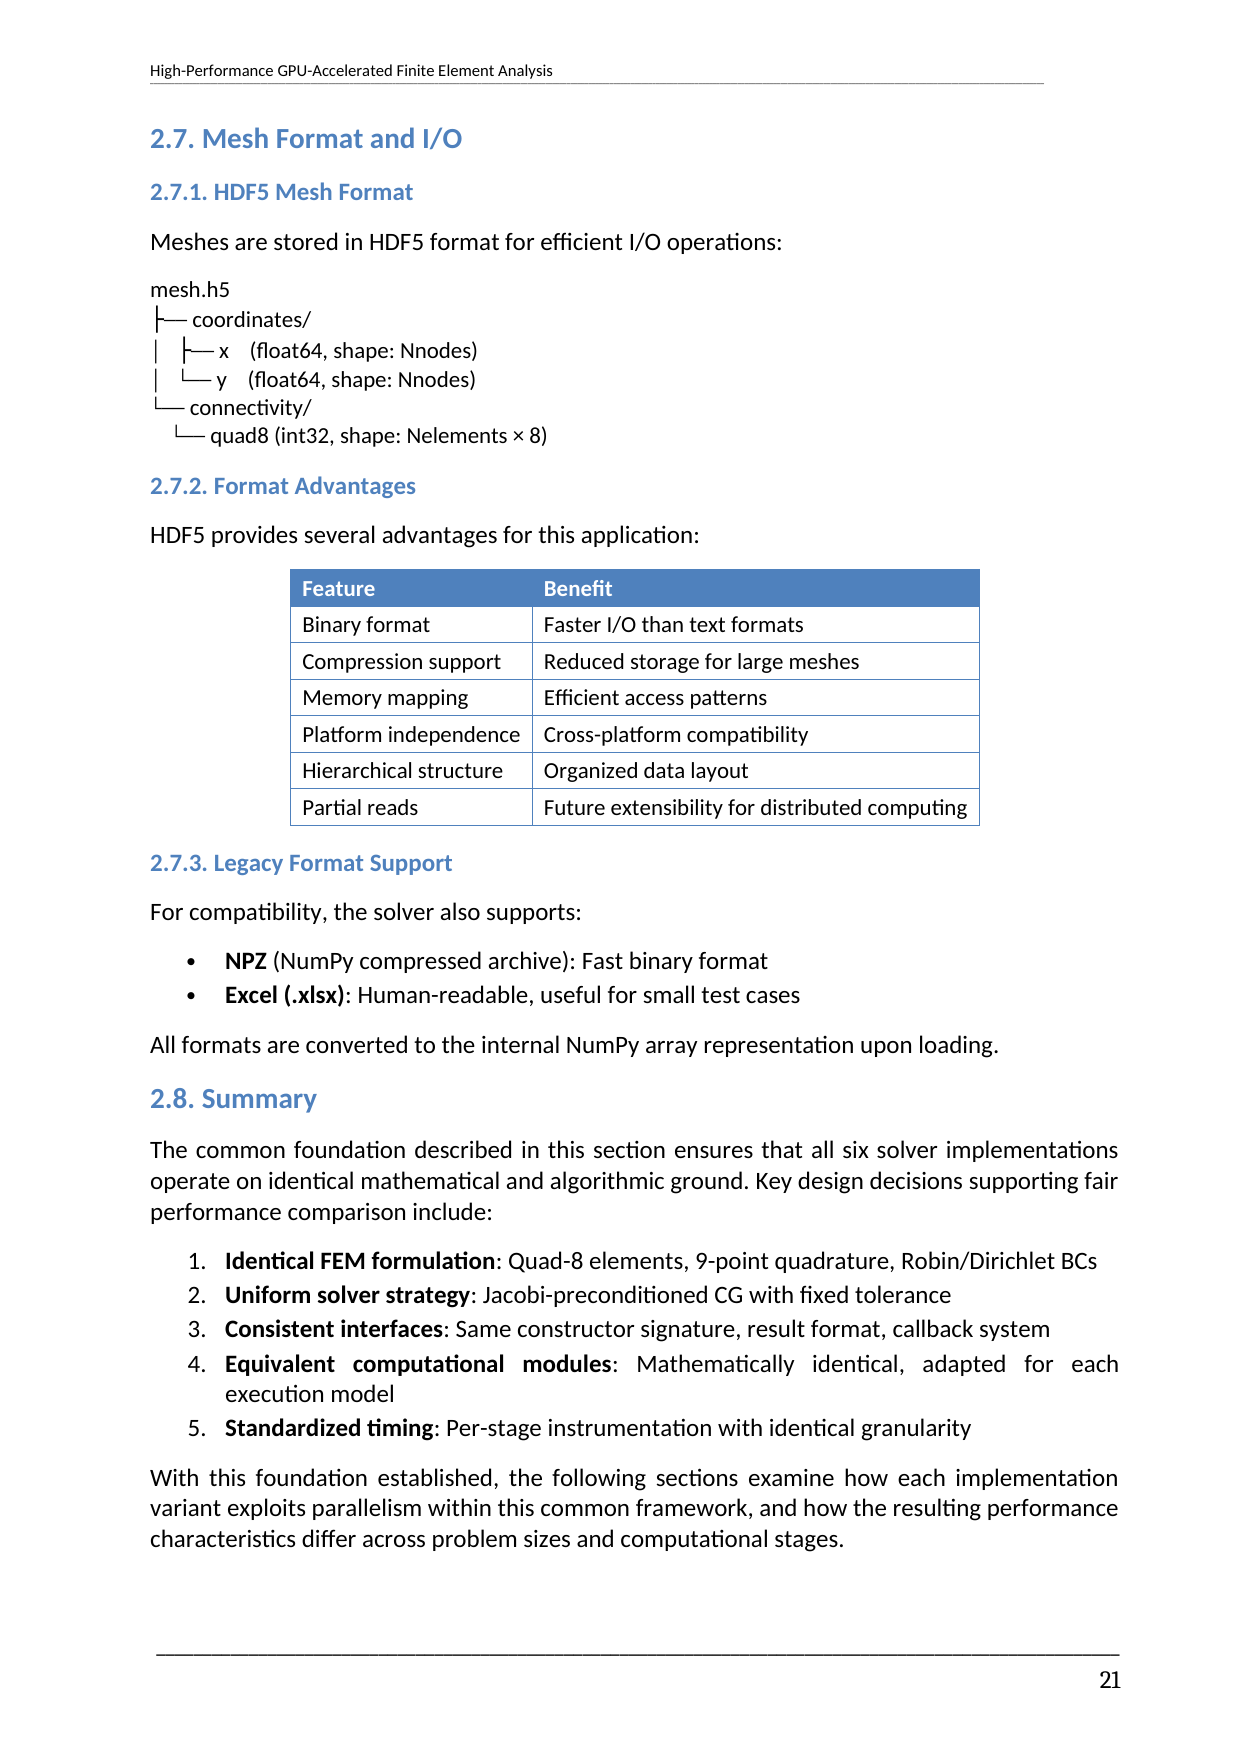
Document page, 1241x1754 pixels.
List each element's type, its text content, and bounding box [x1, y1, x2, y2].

table_cell Partial reads [291, 789, 532, 825]
text mesh.h5 ├── coordinates/ │ ├── x (float64, shape: Nnodes) │ └── y (float64, shape: Nnodes) └── connectivity/ └── quad8 (int32, shape: Nelements × 8) [150, 275, 1120, 449]
subtitle 2.7. Mesh Format and I/O [150, 120, 1120, 156]
list Consistent interfaces: Same constructor signature, result format, callback system [187, 1313, 1120, 1344]
table_cell Efficient access patterns [533, 680, 979, 715]
table_header Benefit [533, 570, 979, 606]
text For compatibility, the solver also supports: [150, 896, 1120, 927]
table_header Feature [291, 570, 532, 606]
subtitle 2.8. Summary [150, 1080, 1120, 1116]
list Excel (.xlsx): Human-readable, useful for small test cases [187, 979, 1120, 1010]
subtitle 2.7.2. Format Advantages [150, 470, 1120, 501]
list Uniform solver strategy: Jacobi-preconditioned CG with fixed tolerance [187, 1279, 1120, 1310]
list Equivalent computational modules: Mathematically identical, adapted for each execution model [187, 1348, 1120, 1409]
text HDF5 provides several advantages for this application: [150, 520, 1120, 550]
text Meshes are stored in HDF5 format for efficient I/O operations: [150, 226, 1120, 256]
table_cell Compression support [291, 643, 532, 679]
table_cell Memory mapping [291, 680, 532, 715]
table_cell Future extensibility for distributed computing [533, 789, 979, 825]
text With this foundation established, the following sections examine how each implementation variant exploits parallelism within this common framework, and how the resulting performance characteristics differ across problem sizes and computational stages. [150, 1462, 1120, 1553]
text All formats are converted to the internal NumPy array representation upon loading. [150, 1029, 1120, 1059]
table_cell Binary format [291, 607, 532, 642]
list Identical FEM formulation: Quad-8 elements, 9-point quadrature, Robin/Dirichlet BCs [187, 1245, 1120, 1275]
table_cell Cross-platform compatibility [533, 716, 979, 752]
list NPZ (NumPy compressed archive): Fast binary format [187, 945, 1120, 976]
table_cell Hierarchical structure [291, 753, 532, 788]
list Standardized timing: Per-stage instrumentation with identical granularity [187, 1412, 1120, 1443]
subtitle 2.7.3. Legacy Format Support [150, 847, 1120, 877]
table_cell Platform independence [291, 716, 532, 752]
subtitle 2.7.1. HDF5 Mesh Format [150, 176, 1120, 207]
text The common foundation described in this section ensures that all six solver implementations operate on identical mathematical and algorithmic ground. Key design decisions supporting fair performance comparison include: [150, 1134, 1120, 1226]
table_cell Reduced storage for large meshes [533, 643, 979, 679]
table_cell Organized data layout [533, 753, 979, 788]
table_cell Faster I/O than text formats [533, 607, 979, 642]
